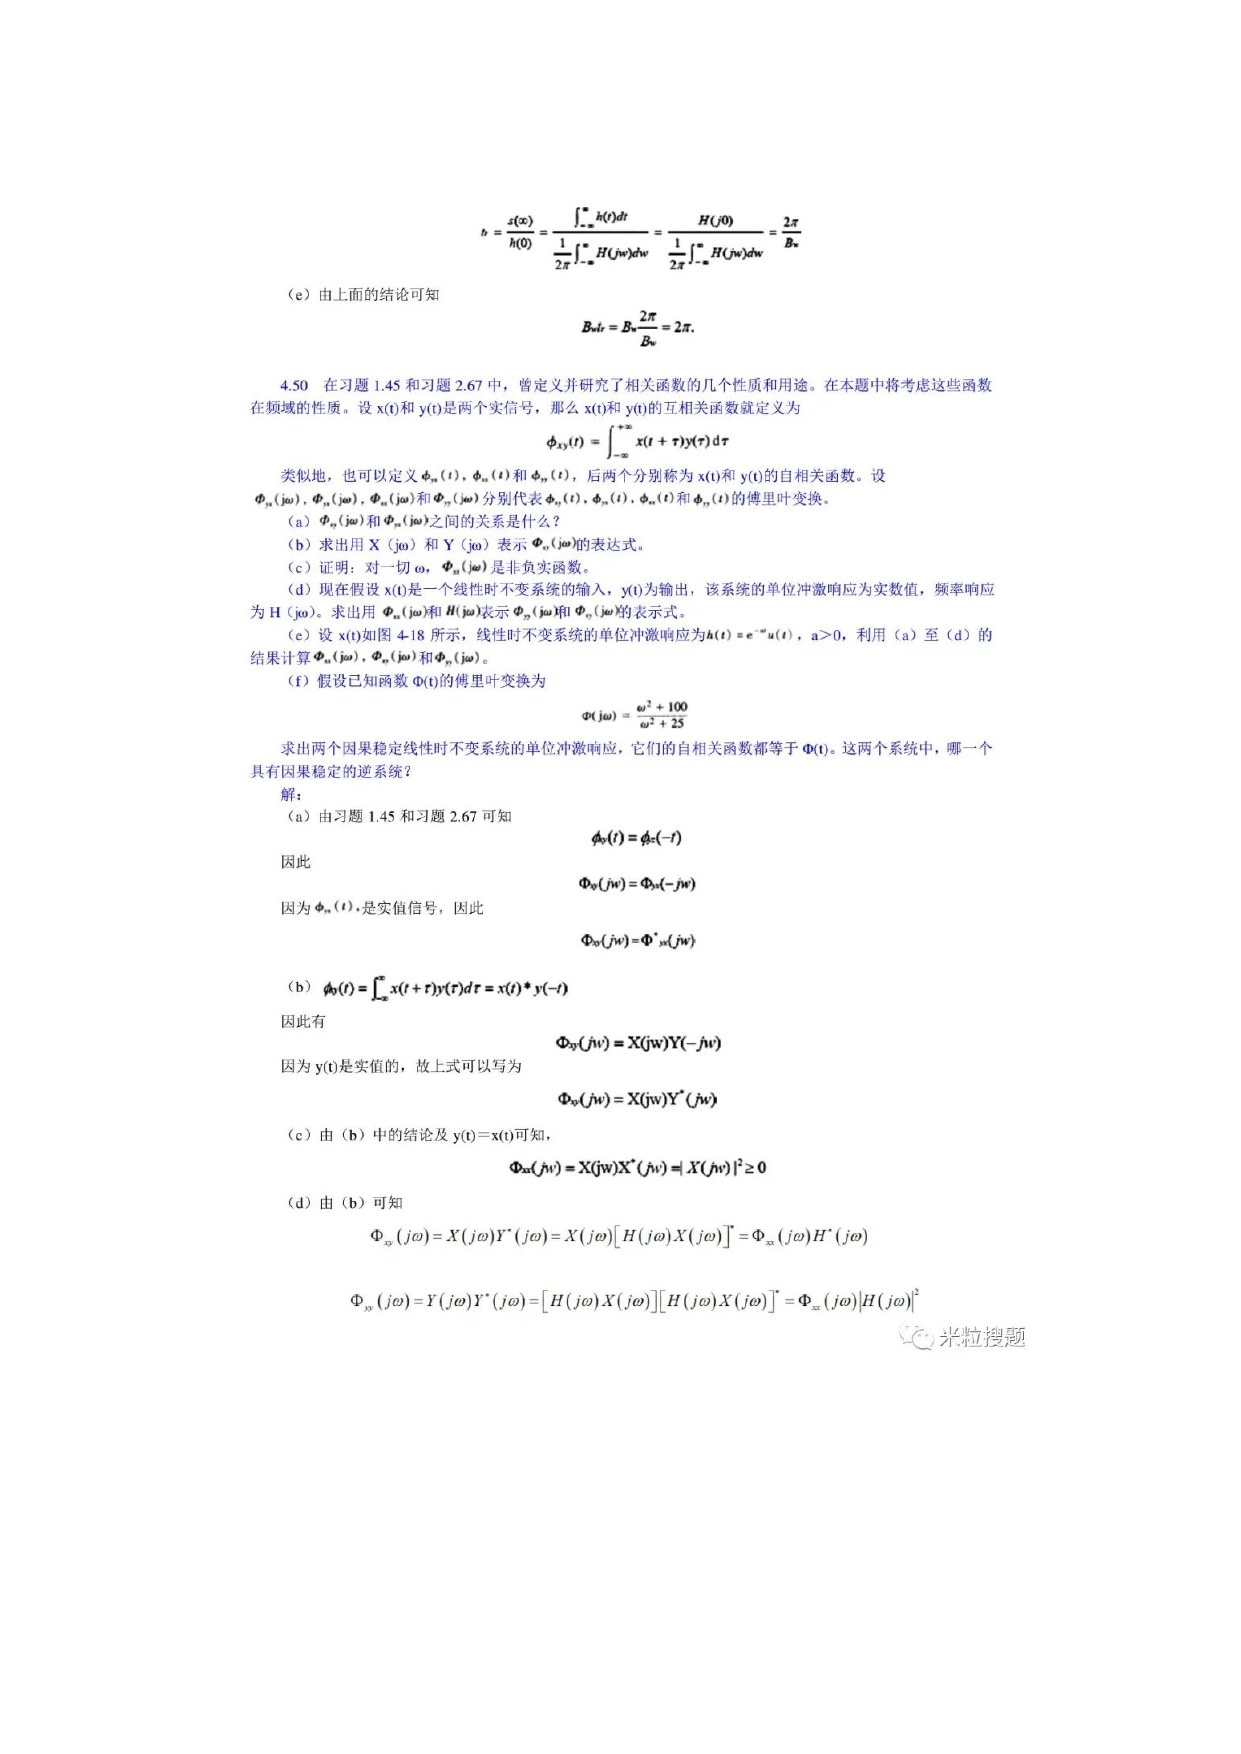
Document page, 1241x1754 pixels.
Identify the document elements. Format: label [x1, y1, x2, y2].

picture [187, 152, 1053, 1375]
